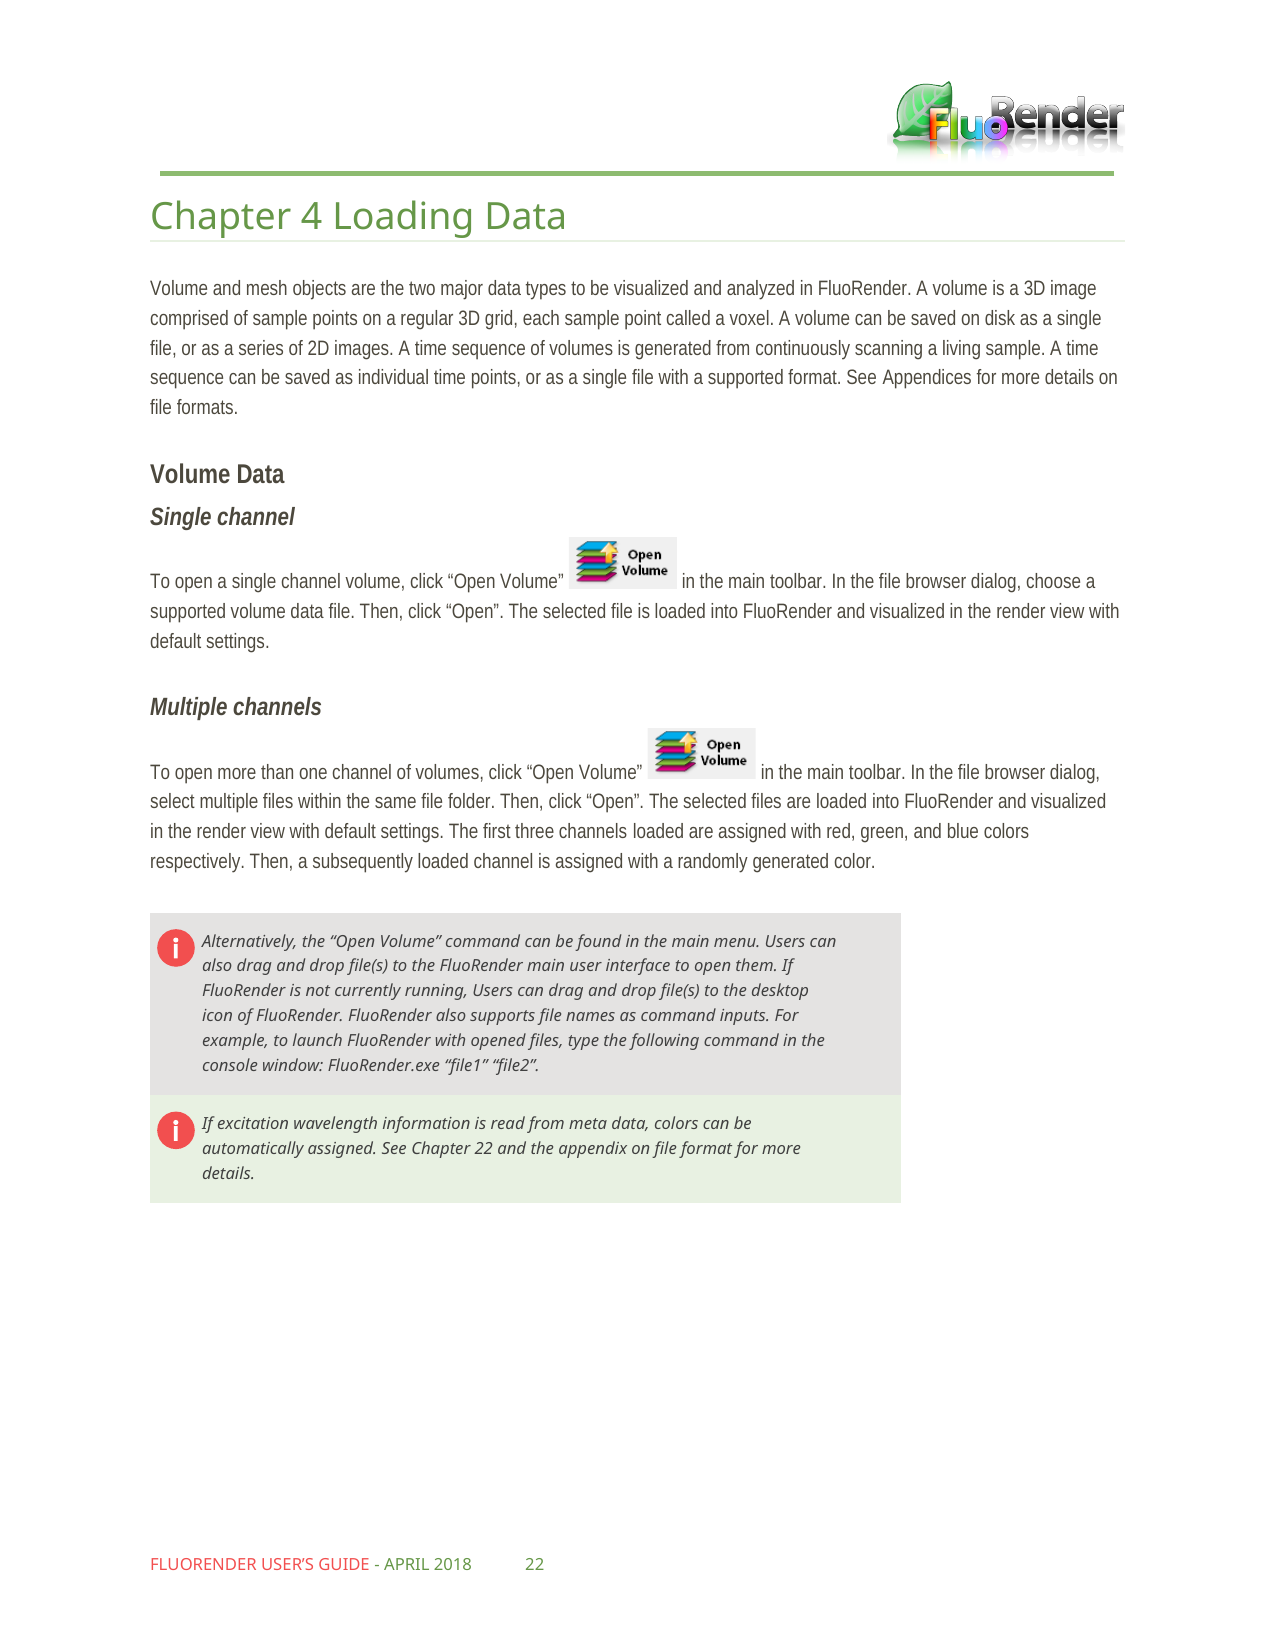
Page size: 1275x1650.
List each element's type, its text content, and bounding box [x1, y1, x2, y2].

subtitle Loading Data [150, 189, 1125, 240]
text To open more than one channel of volumes, click “Open Volume” in the main toolbar. In the file browser dialog, select multiple files within the same file folder. Then, click “Open”. The selected files are loaded into FluoRender and visualized in the render view with default settings. The first three channels loaded are assigned with red, green, and blue colors respectively. Then, a subsequently loaded channel is assigned with a randomly generated color. [150, 728, 1125, 873]
table_cell If excitation wavelength information is read from meta data, colors can be automatically assigned. See Chapter 22 and the appendix on file format for more details. [202, 1095, 901, 1203]
table_cell [150, 1095, 202, 1203]
subtitle Single channel [150, 502, 1125, 531]
text To open a single channel volume, click “Open Volume” in the main toolbar. In the file browser dialog, choose a supported volume data file. Then, click “Open”. The selected file is loaded into FluoRender and visualized in the render view with default settings. [150, 538, 1125, 653]
picture [887, 75, 1125, 165]
table_header [150, 913, 202, 1095]
picture [647, 728, 756, 779]
picture [568, 537, 677, 589]
subtitle Multiple channels [150, 692, 1125, 721]
text Volume and mesh objects are the two major data types to be visualized and analyzed in FluoRender. A volume is a 3D image comprised of sample points on a regular 3D grid, each sample point called a voxel. A volume can be saved on disk as a single file, or as a series of 2D images. A time sequence of volumes is generated from continuously scanning a living sample. A time sequence can be saved as individual time points, or as a single file with a supported format. See Appendices for more details on file formats. [150, 276, 1125, 419]
subtitle Volume Data [150, 458, 1125, 489]
table_header Alternatively, the “Open Volume” command can be found in the main menu. Users can also drag and drop file(s) to the FluoRender main user interface to open them. If FluoRender is not currently running, Users can drag and drop file(s) to the desktop icon of FluoRender. FluoRender also supports file names as command inputs. For example, to launch FluoRender with opened files, type the following command in the console window: FluoRender.exe “file1” “file2”. [202, 913, 901, 1095]
